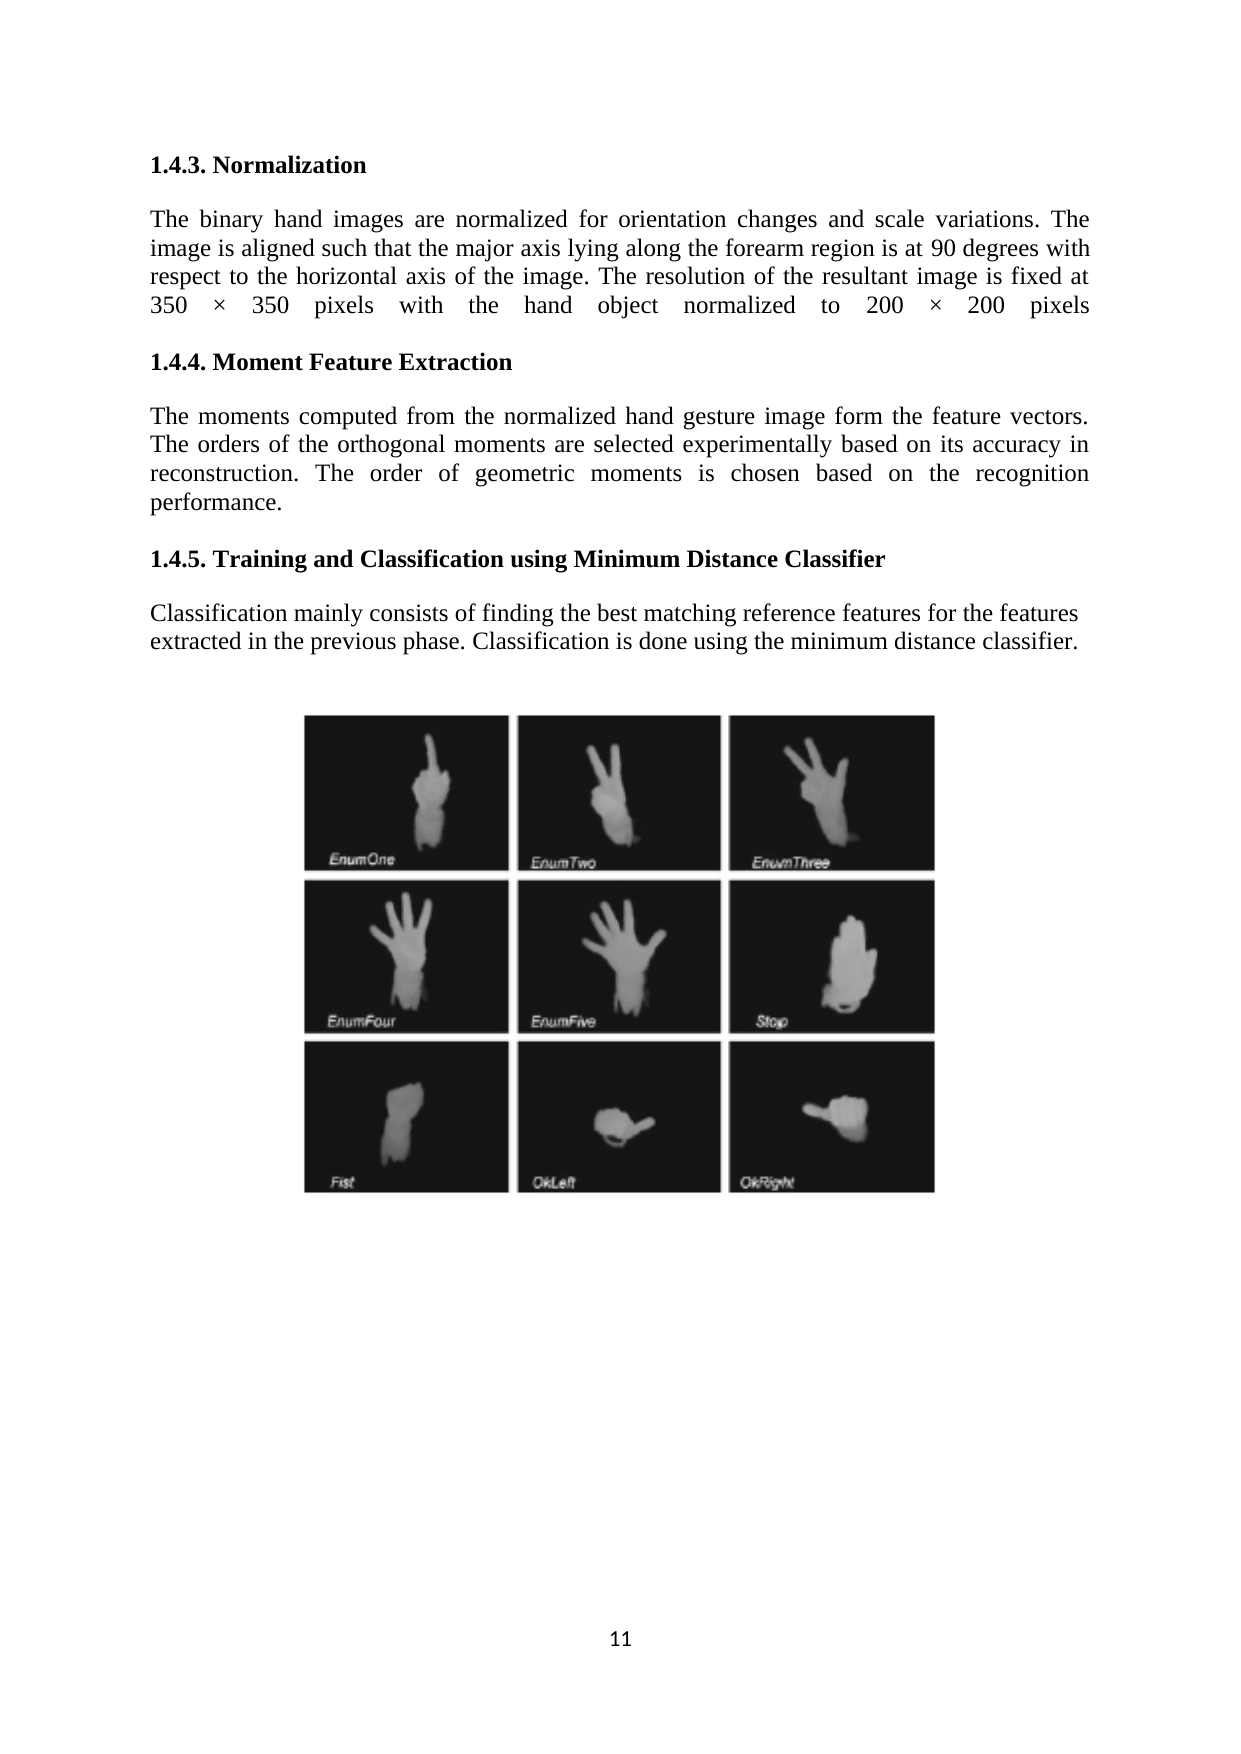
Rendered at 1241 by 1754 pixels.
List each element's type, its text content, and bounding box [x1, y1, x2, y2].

text 1.4.4. Moment Feature Extraction [150, 347, 1090, 376]
text Classification mainly consists of finding the best matching reference features for the features extracted in the previous phase. Classification is done using the minimum distance classifier. [150, 598, 1090, 655]
text 1.4.5. Training and Classification using Minimum Distance Classifier [150, 544, 1090, 572]
text The binary hand images are normalized for orientation changes and scale variations. The image is aligned such that the major axis lying along the forearm region is at 90 degrees with respect to the horizontal axis of the image. The resolution of the resultant image is fixed at 350 × 350 pixels with the hand object normalized to 200 × 200 pixels [150, 204, 1090, 347]
picture [293, 708, 947, 1203]
text 1.4.3. Normalization [150, 150, 1090, 179]
text The moments computed from the normalized hand gesture image form the feature vectors. The orders of the orthogonal moments are selected experimentally based on its accuracy in reconstruction. The order of geometric moments is chosen based on the recognition performance. [150, 401, 1090, 544]
